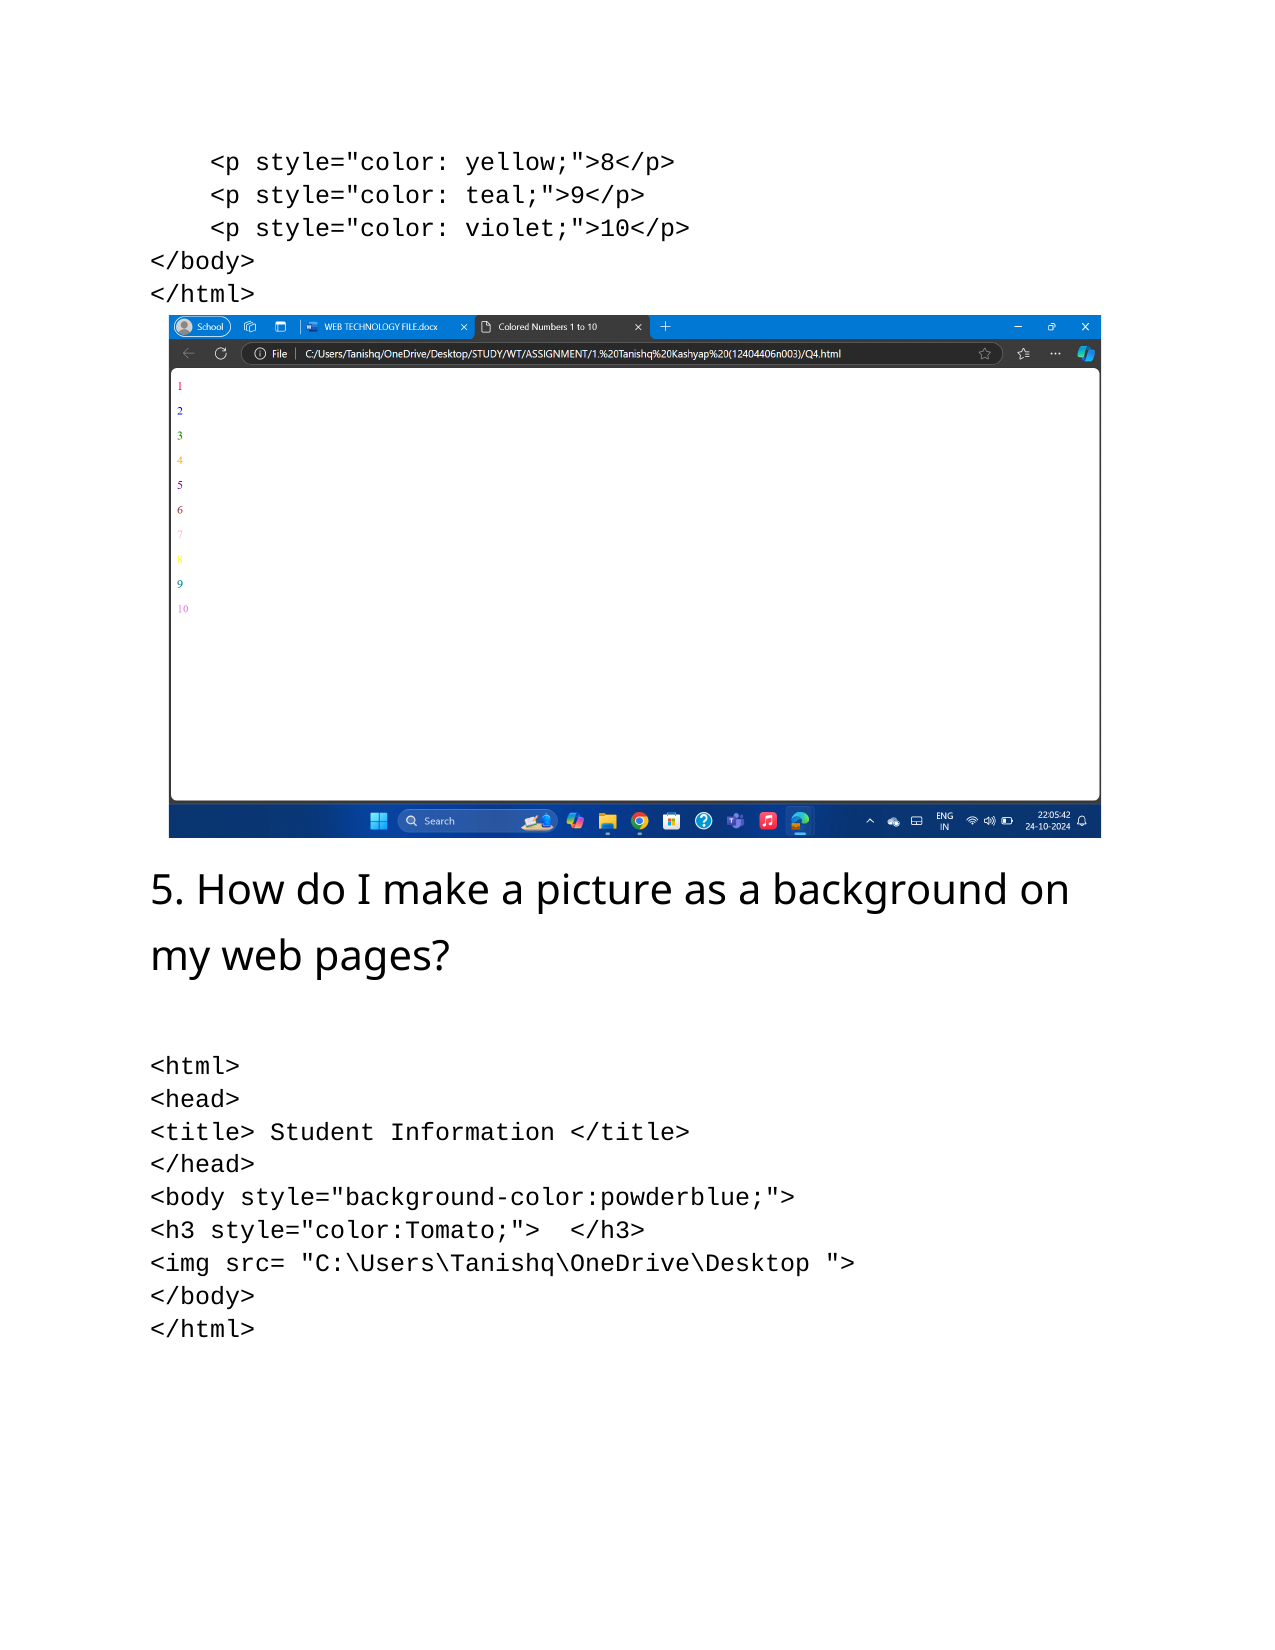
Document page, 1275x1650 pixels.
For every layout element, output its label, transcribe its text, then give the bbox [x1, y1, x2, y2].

text 5. How do I make a picture as a background on my web pages? [150, 860, 1125, 982]
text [150, 150, 1125, 838]
text <html> <head> <title> Student Information </title> </head> <body style="background-color:powderblue;"> <h3 style="color:Tomato;"> </h3> <img src= "C:\Users\Tanishq\OneDrive\Desktop "> </body> </html> [150, 1054, 1125, 1344]
